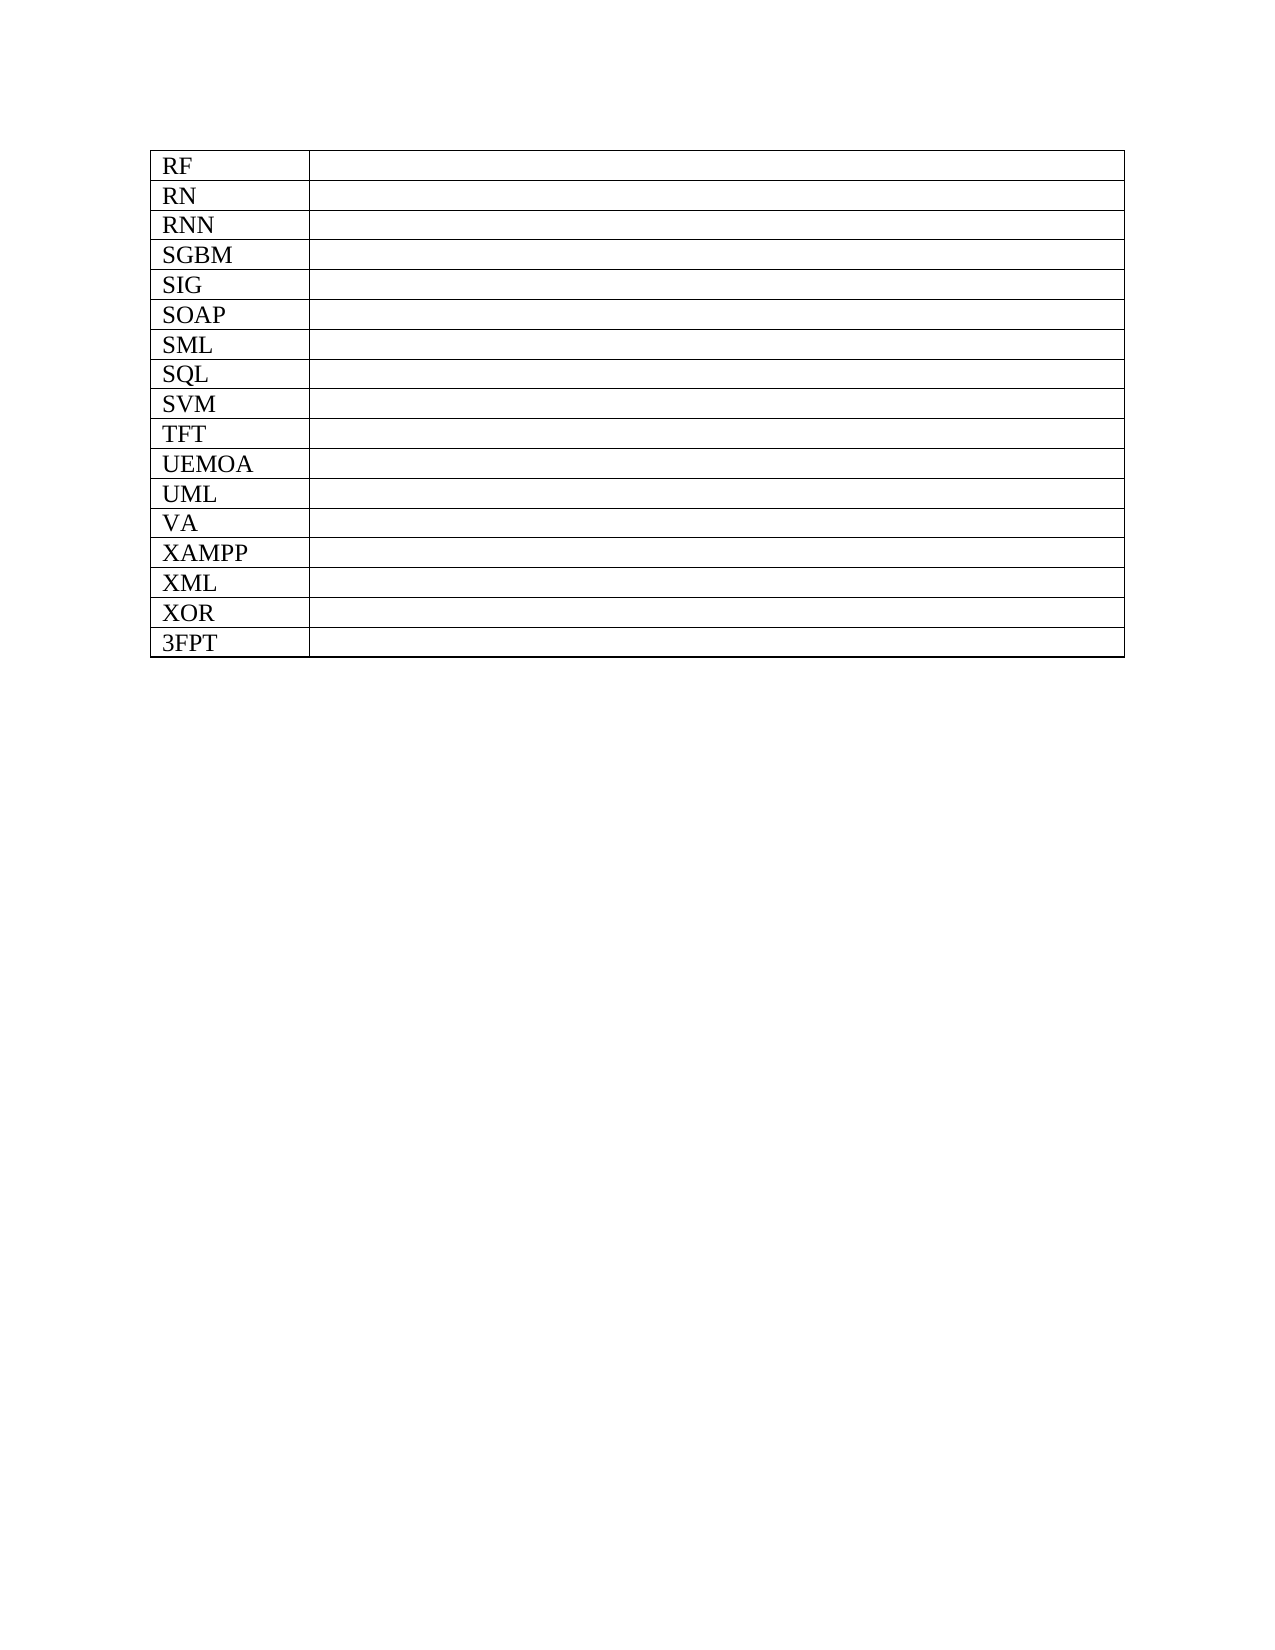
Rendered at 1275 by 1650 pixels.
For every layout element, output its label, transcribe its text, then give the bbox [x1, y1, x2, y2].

table_cell [310, 628, 1124, 656]
table_cell [310, 151, 1124, 180]
table_cell UEMOA [151, 449, 309, 478]
table_cell [310, 509, 1124, 537]
table_cell TFT [151, 419, 309, 448]
table_cell [310, 419, 1124, 448]
table_cell [310, 270, 1124, 299]
table_cell [310, 538, 1124, 567]
table_cell RNN [151, 211, 309, 239]
table_cell SIG [151, 270, 309, 299]
table_cell [310, 389, 1124, 418]
table_cell UML [151, 479, 309, 507]
table_cell [310, 211, 1124, 239]
table_cell [310, 360, 1124, 388]
table_cell VA [151, 509, 309, 537]
table_cell SGBM [151, 240, 309, 269]
table_cell RF [151, 151, 309, 180]
table_cell [310, 598, 1124, 627]
table_cell XML [151, 568, 309, 597]
table_cell [310, 330, 1124, 358]
table_cell SQL [151, 360, 309, 388]
table_cell RN [151, 181, 309, 209]
table_cell [310, 240, 1124, 269]
table_cell [310, 300, 1124, 329]
table_cell [310, 181, 1124, 209]
table_cell SOAP [151, 300, 309, 329]
table_cell SVM [151, 389, 309, 418]
table_cell XAMPP [151, 538, 309, 567]
table_cell [310, 568, 1124, 597]
table_cell XOR [151, 598, 309, 627]
table_cell [310, 479, 1124, 507]
table_cell 3FPT [151, 628, 309, 656]
table_cell [310, 449, 1124, 478]
table_cell SML [151, 330, 309, 358]
